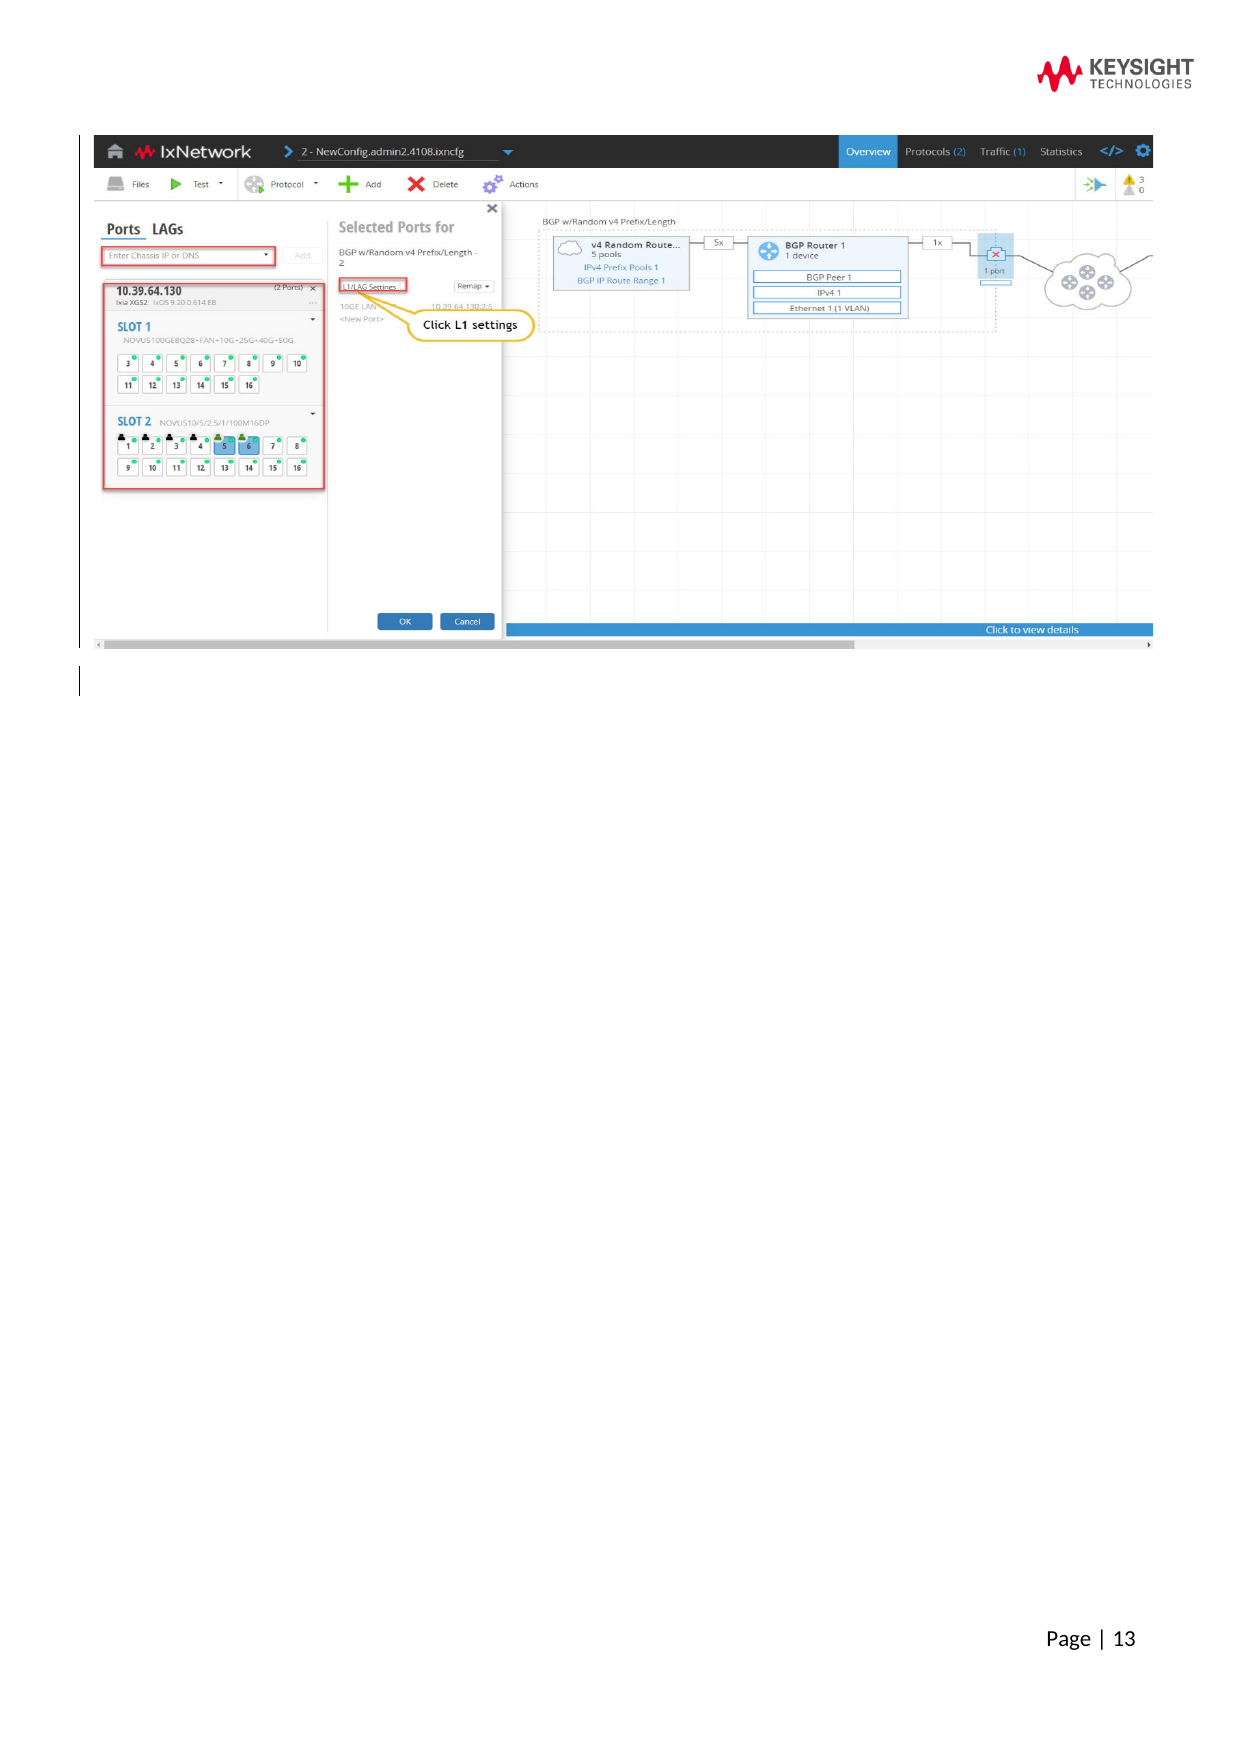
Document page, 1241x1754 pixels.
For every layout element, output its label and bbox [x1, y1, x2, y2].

picture [1035, 46, 1196, 97]
picture [93, 135, 1154, 649]
